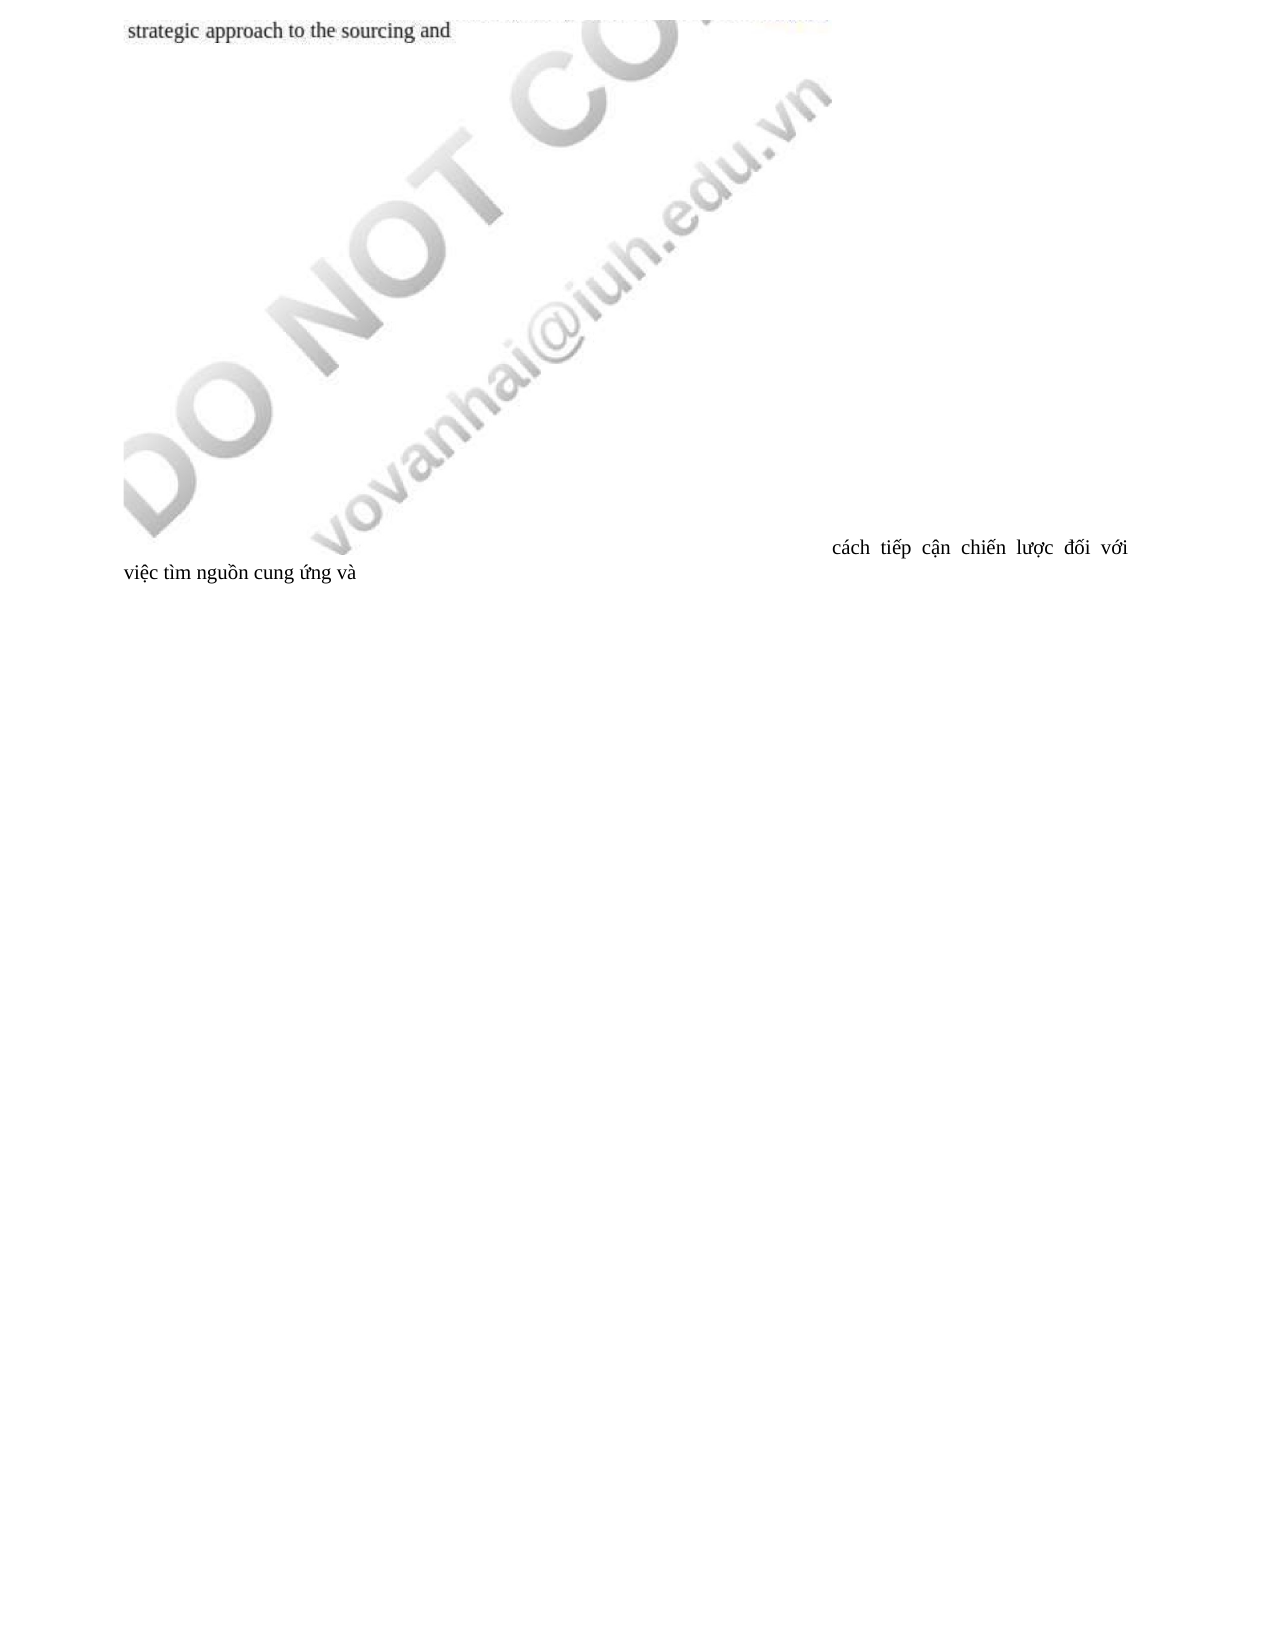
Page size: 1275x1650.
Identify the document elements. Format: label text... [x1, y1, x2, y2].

picture [123, 20, 832, 555]
